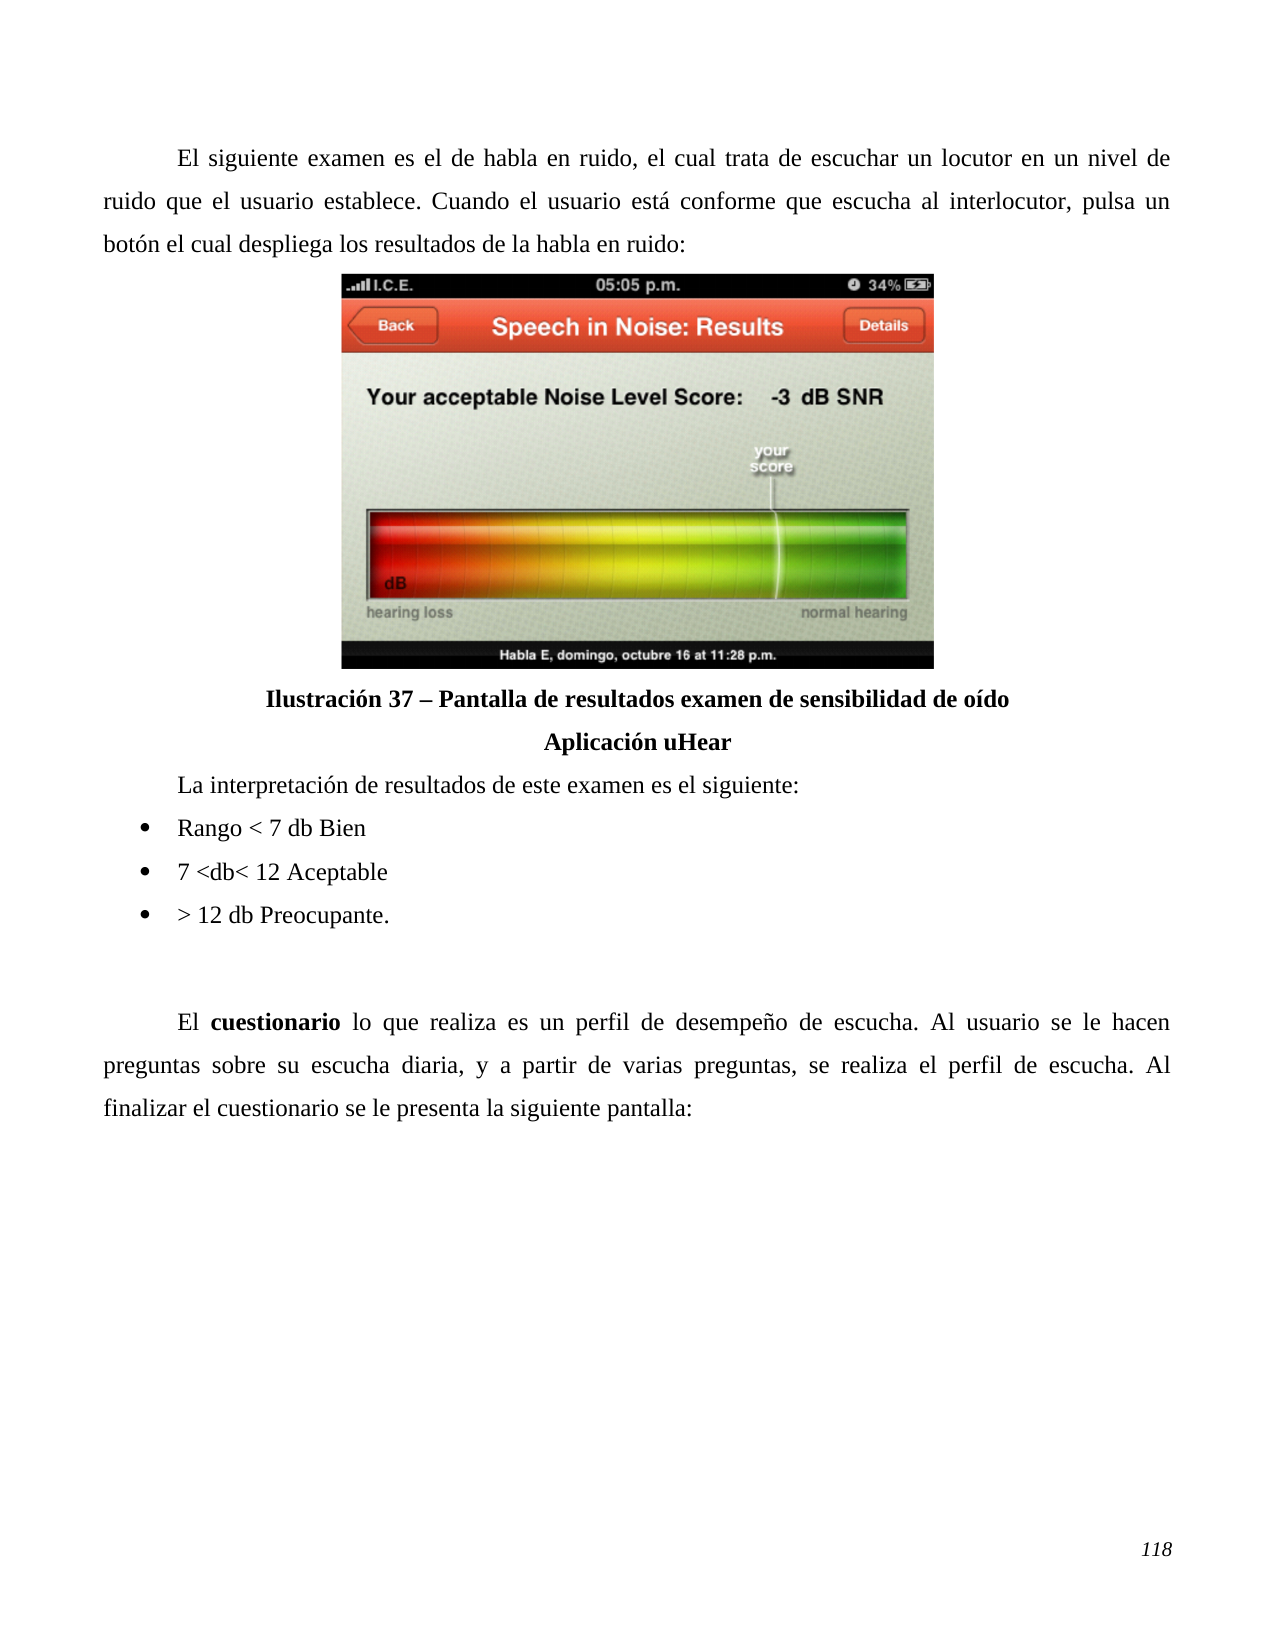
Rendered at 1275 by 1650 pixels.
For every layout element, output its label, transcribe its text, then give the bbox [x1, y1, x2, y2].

text El siguiente examen es el de habla en ruido, el cual trata de escuchar un locutor en un nivel de ruido que el usuario establece. Cuando el usuario está conforme que escucha al interlocutor, pulsa un botón el cual despliega los resultados de la habla en ruido: [103, 143, 1172, 258]
list 7 <db< 12 Aceptable [141, 857, 1172, 885]
text Aplicación uHear [103, 727, 1172, 756]
picture [342, 274, 933, 669]
text Ilustración 37 – Pantalla de resultados examen de sensibilidad de oído [103, 684, 1172, 713]
text El cuestionario lo que realiza es un perfil de desempeño de escucha. Al usuario se le hacen preguntas sobre su escucha diaria, y a partir de varias preguntas, se realiza el perfil de escucha. Al finalizar el cuestionario se le presenta la siguiente pantalla: [103, 1007, 1172, 1122]
list Rango < 7 db Bien [141, 813, 1172, 842]
text La interpretación de resultados de este examen es el siguiente: [103, 770, 1172, 799]
list > 12 db Preocupante. [141, 900, 1172, 928]
